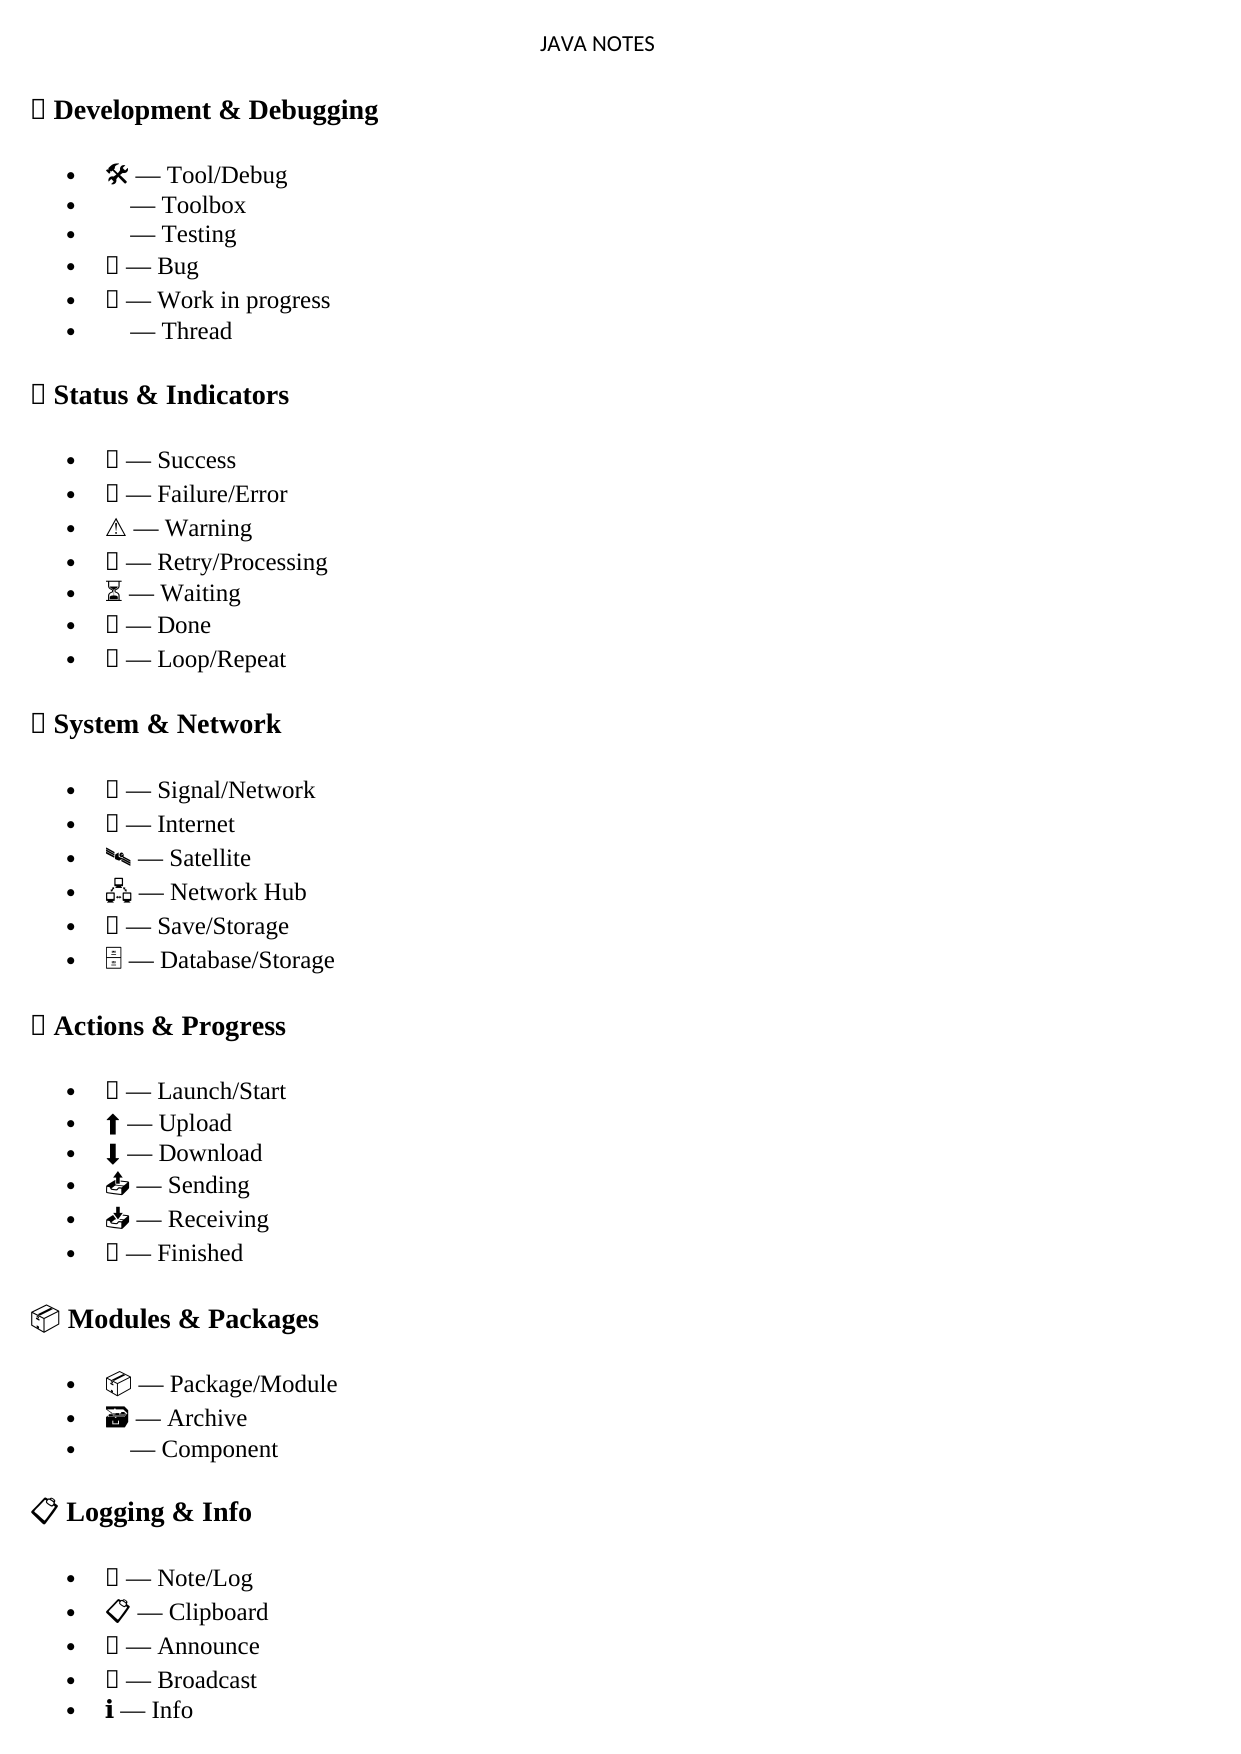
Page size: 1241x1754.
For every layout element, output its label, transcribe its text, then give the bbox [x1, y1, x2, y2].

list 📥 — Receiving [67, 1201, 1165, 1235]
list ℹ️ — Info [67, 1696, 1165, 1724]
list 📋 — Clipboard [67, 1593, 1165, 1627]
list ⏳ — Waiting [67, 578, 1165, 607]
list 🚧 — Work in progress [67, 282, 1165, 316]
text 📡 System & Network [29, 704, 1165, 742]
list 🌐 — Internet [67, 805, 1165, 839]
list 🧱 — Component [67, 1434, 1165, 1463]
list 🗃️ — Archive [67, 1400, 1165, 1434]
list ⬇️ — Download [67, 1137, 1165, 1167]
list 📦 — Package/Module [67, 1366, 1165, 1400]
list 🖧 — Network Hub [67, 873, 1165, 908]
list ⬆️ — Upload [67, 1106, 1165, 1137]
list 🛠️ — Tool/Debug [67, 156, 1165, 191]
list 🧰 — Toolbox [67, 191, 1165, 219]
text ✅ Status & Indicators [29, 374, 1165, 412]
list 🐞 — Bug [67, 248, 1165, 282]
list 💾 — Save/Storage [67, 908, 1165, 942]
list 📢 — Broadcast [67, 1661, 1165, 1696]
list ✅ — Done [67, 607, 1165, 641]
list 🧪 — Testing [67, 219, 1165, 248]
list 🗄️ — Database/Storage [67, 942, 1165, 976]
list 🔄 — Retry/Processing [67, 544, 1165, 578]
list 🧵 — Thread [67, 316, 1165, 345]
list ❌ — Failure/Error [67, 476, 1165, 510]
list 🔁 — Loop/Repeat [67, 641, 1165, 675]
list 🚀 — Launch/Start [67, 1072, 1165, 1106]
list 📡 — Signal/Network [67, 771, 1165, 805]
text 🔧 Development & Debugging [29, 89, 1165, 127]
list 📤 — Sending [67, 1167, 1165, 1201]
list 🏁 — Finished [67, 1235, 1165, 1269]
text 📦 Modules & Packages [29, 1298, 1165, 1337]
text 📋 Logging & Info [29, 1492, 1165, 1530]
text JAVA NOTES [29, 29, 1165, 58]
list 📣 — Announce [67, 1627, 1165, 1661]
list ⚠️ — Warning [67, 510, 1165, 544]
text 🚀 Actions & Progress [29, 1005, 1165, 1043]
list 📝 — Note/Log [67, 1559, 1165, 1593]
list ✅ — Success [67, 442, 1165, 476]
list 🛰️ — Satellite [67, 839, 1165, 873]
